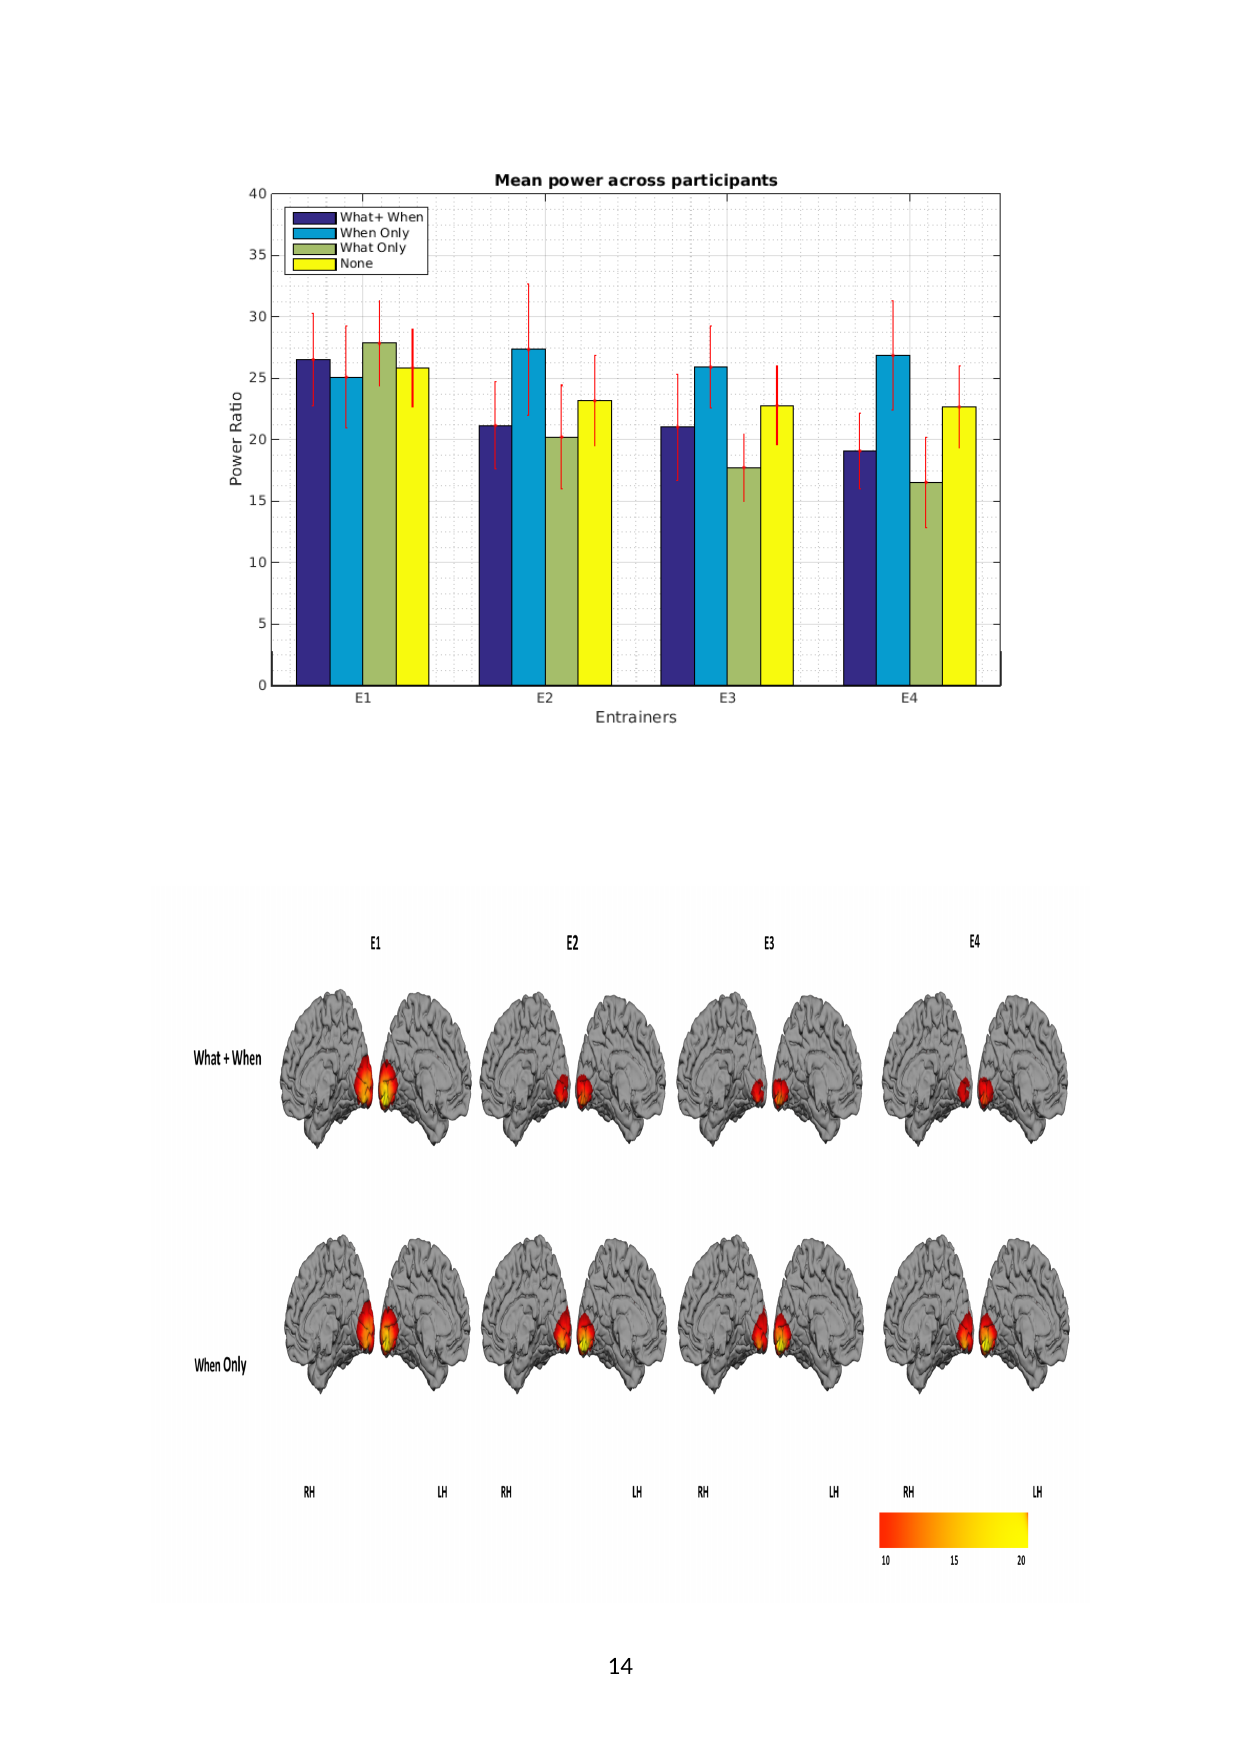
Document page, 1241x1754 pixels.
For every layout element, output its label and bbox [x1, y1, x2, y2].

picture [150, 886, 1090, 1603]
picture [150, 150, 1090, 752]
